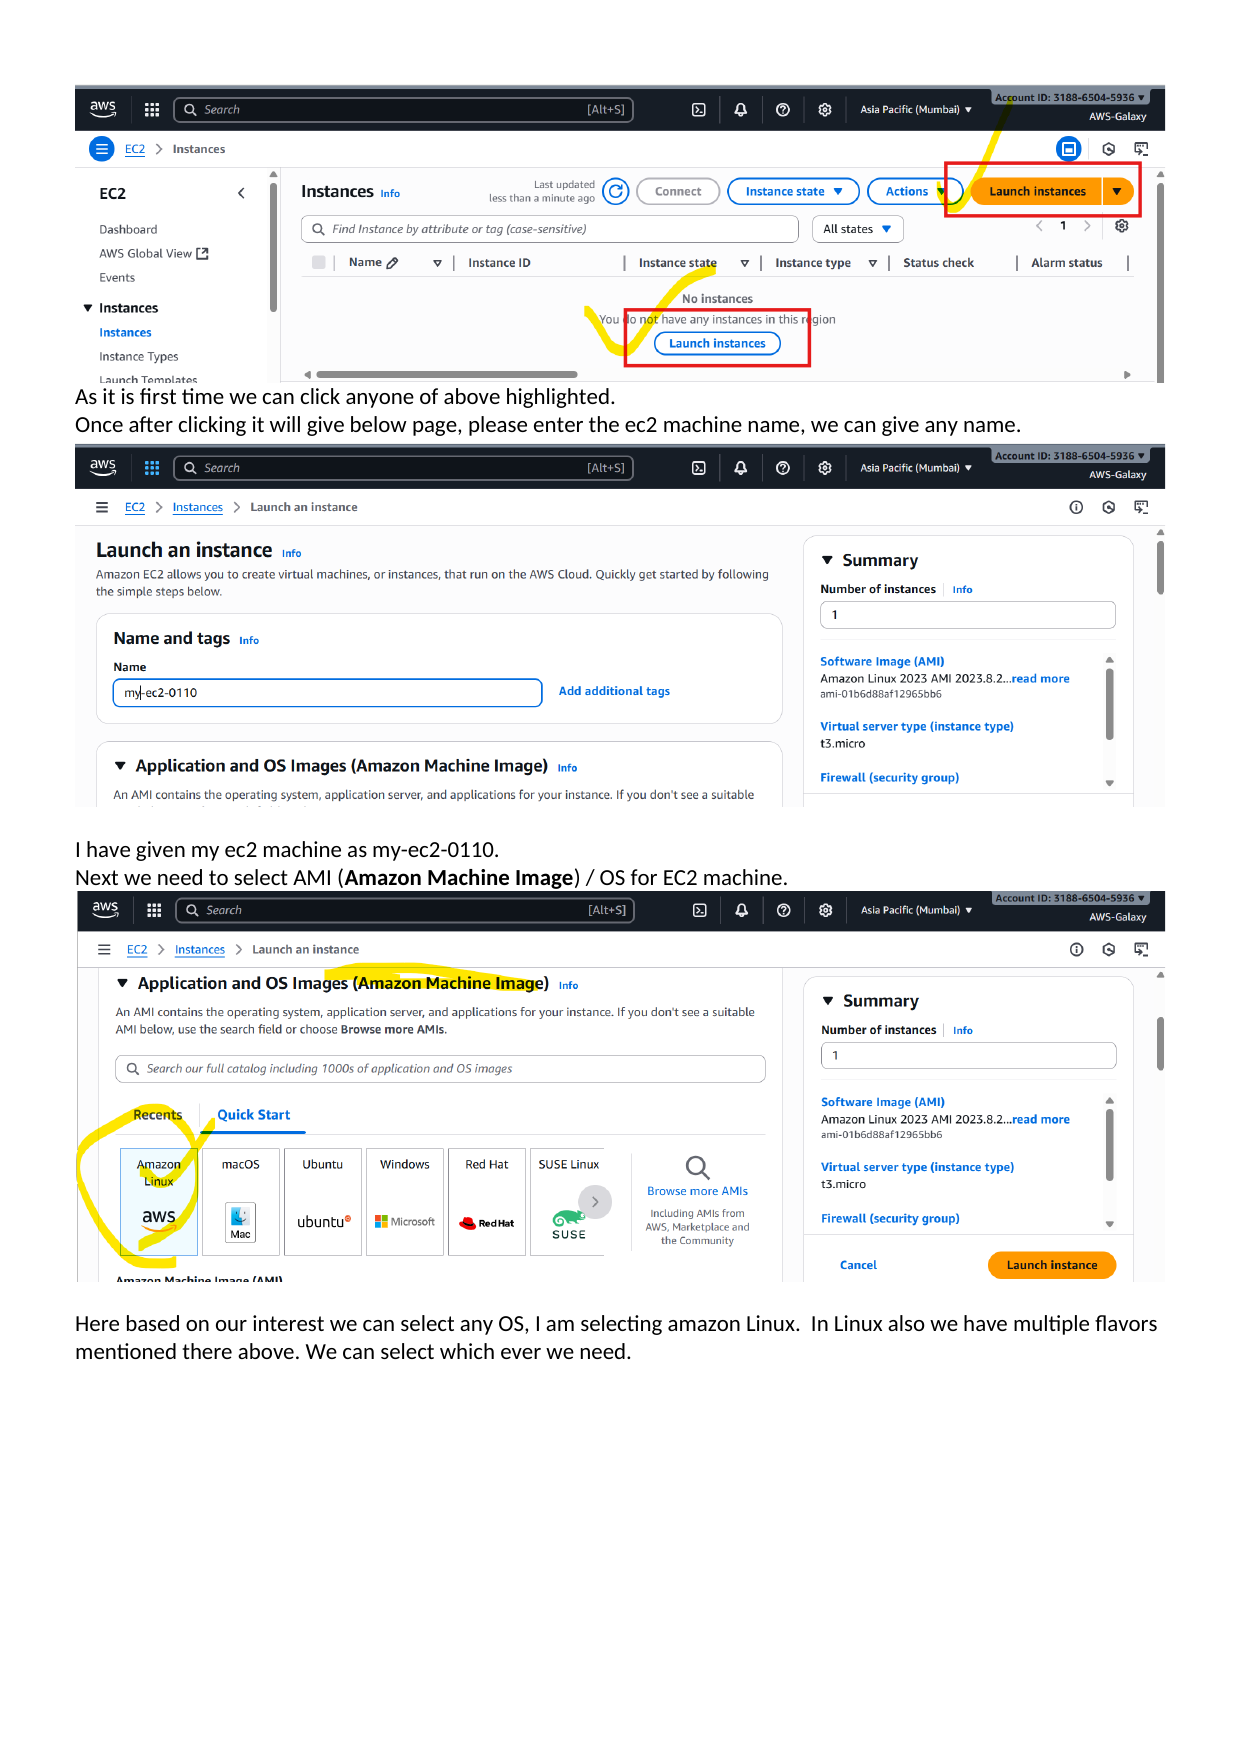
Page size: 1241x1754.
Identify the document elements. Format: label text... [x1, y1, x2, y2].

text Here based on our interest we can select any OS, I am selecting amazon Linux. In Linux also we have multiple flavors mentioned there above. We can select which ever we need. [75, 1309, 1165, 1365]
text As it is first time we can click anyone of above highlighted. [75, 383, 1165, 411]
text Next we need to select AMI (Amazon Machine Image) / OS for EC2 machine. [75, 863, 1165, 891]
picture [75, 891, 1166, 1282]
picture [75, 75, 1166, 383]
text I have given my ec2 machine as my-ec2-0110. [75, 835, 1165, 863]
picture [75, 438, 1166, 807]
text Once after clicking it will give below page, please enter the ec2 machine name, we can give any name. [75, 411, 1165, 438]
